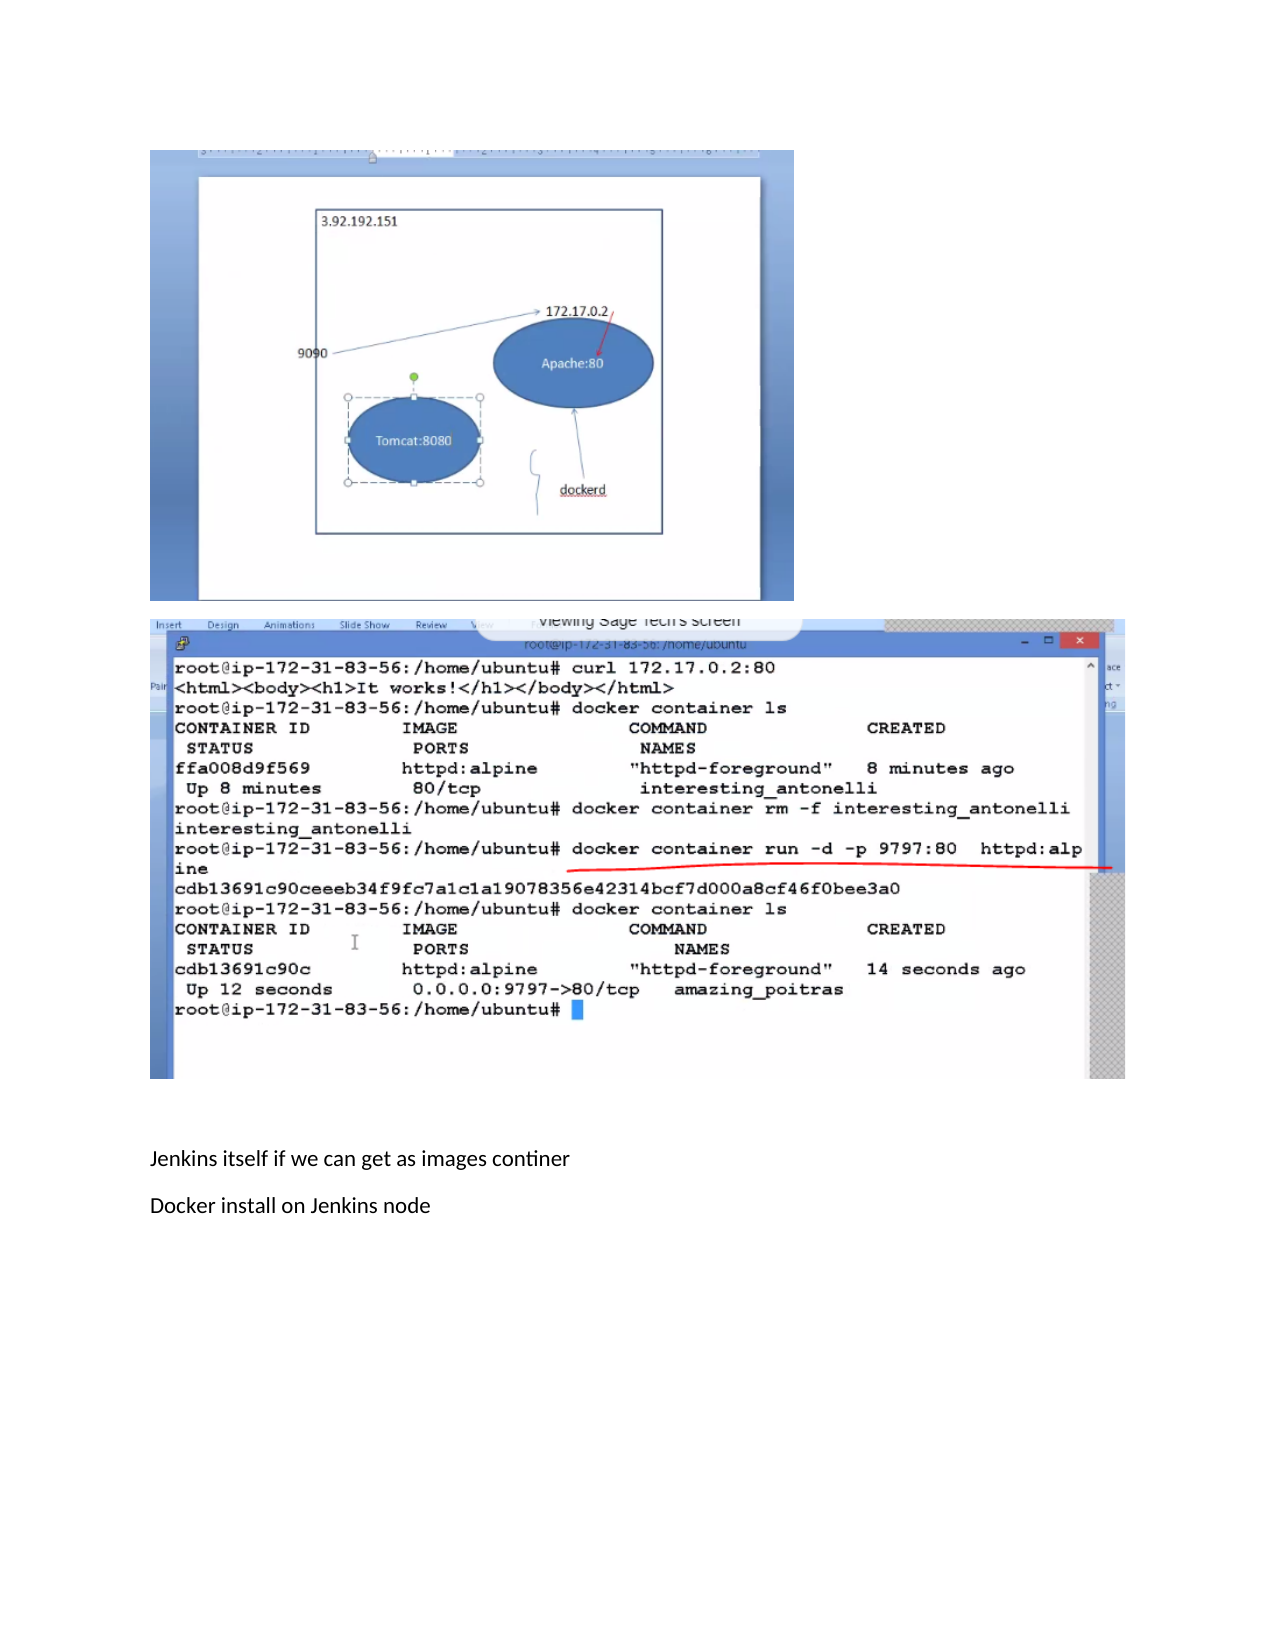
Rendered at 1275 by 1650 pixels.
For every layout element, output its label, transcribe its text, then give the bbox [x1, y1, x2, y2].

picture [150, 150, 794, 601]
text Jenkins itself if we can get as images continer [150, 1144, 1125, 1173]
text Docker install on Jenkins node [150, 1191, 1125, 1219]
picture [150, 619, 1125, 1079]
